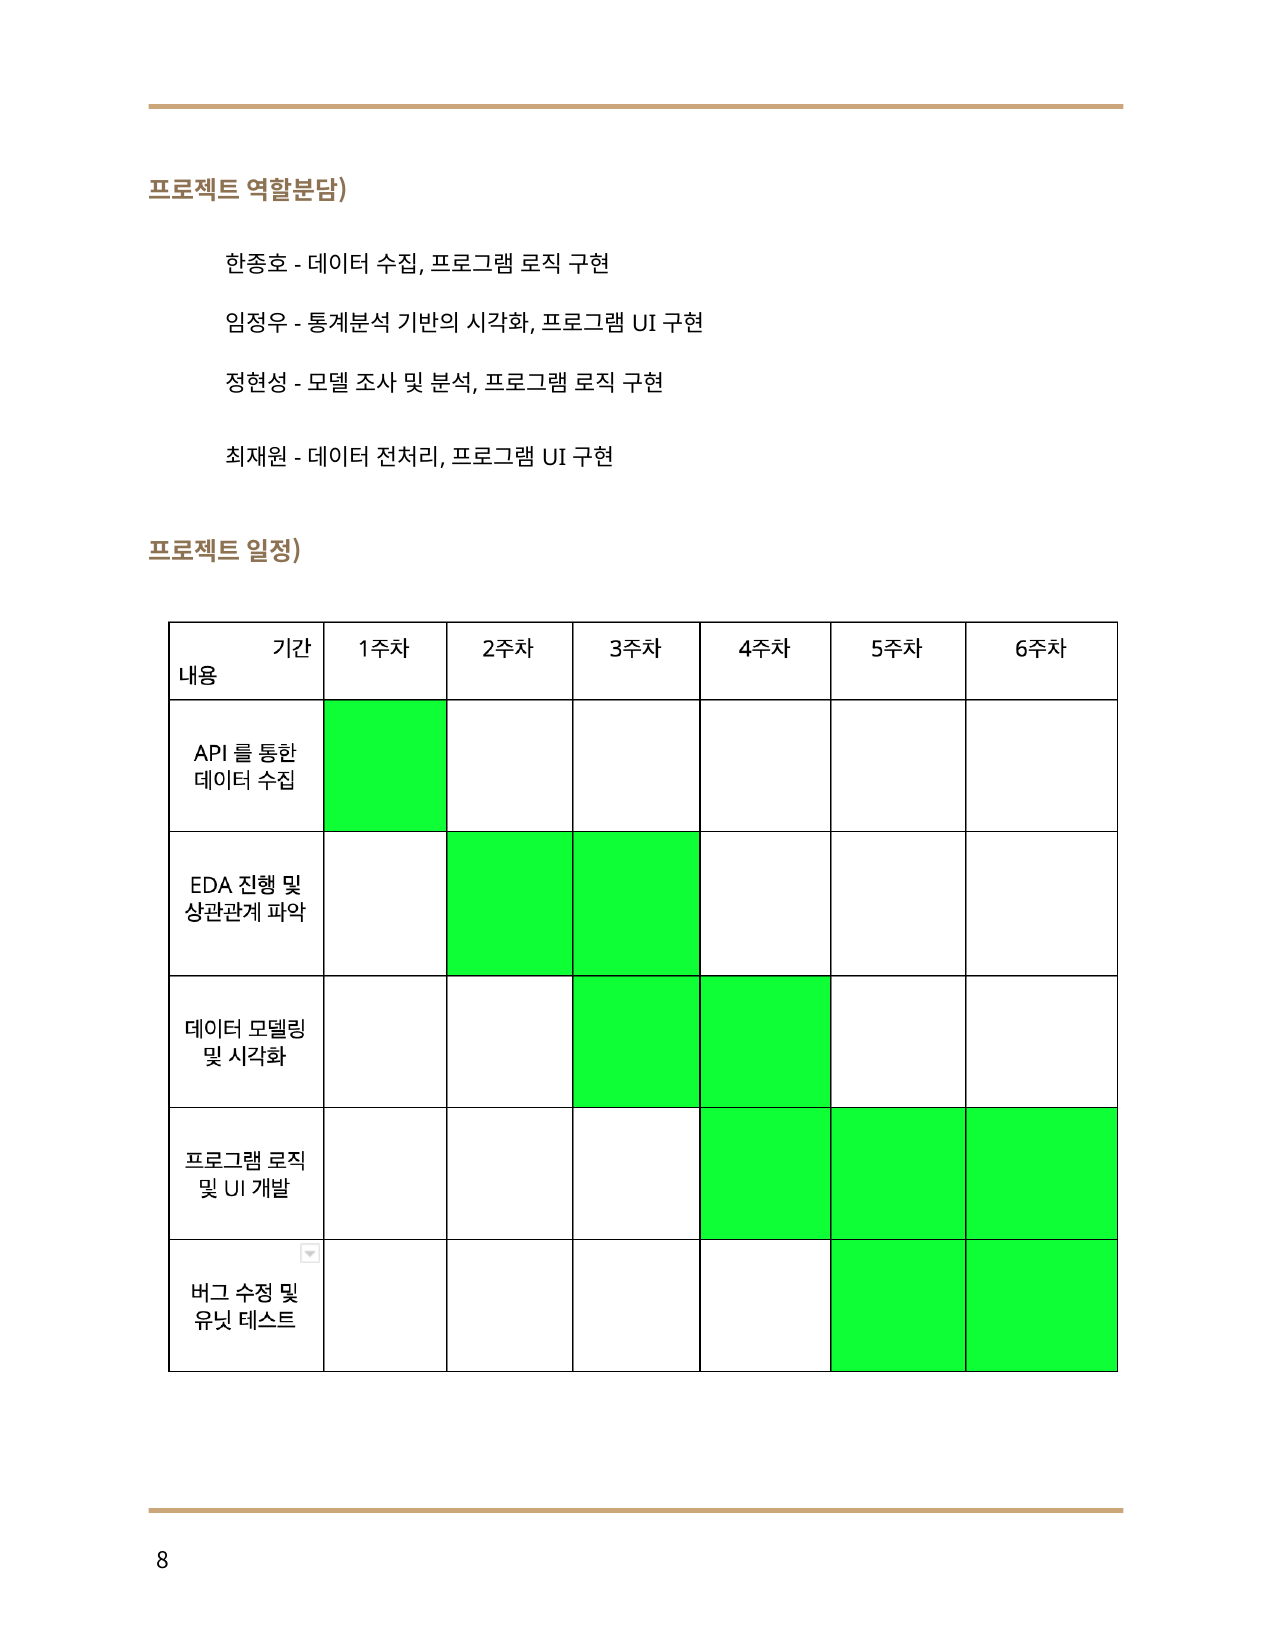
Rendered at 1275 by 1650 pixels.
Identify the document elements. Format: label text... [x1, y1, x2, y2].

text 한종호 - 데이터 수집, 프로그램 로직 구현 [148, 246, 1125, 279]
picture [148, 606, 1124, 1384]
subtitle 프로젝트 일정) [148, 531, 1125, 567]
text 최재원 - 데이터 전처리, 프로그램 UI 구현 [150, 439, 1125, 472]
text 정현성 - 모델 조사 및 분석, 프로그램 로직 구현 [148, 364, 1125, 398]
text 임정우 - 통계분석 기반의 시각화, 프로그램 UI 구현 [148, 305, 1125, 339]
picture [148, 104, 1124, 109]
picture [148, 1508, 1124, 1513]
subtitle 프로젝트 역할분담) [148, 171, 1125, 207]
